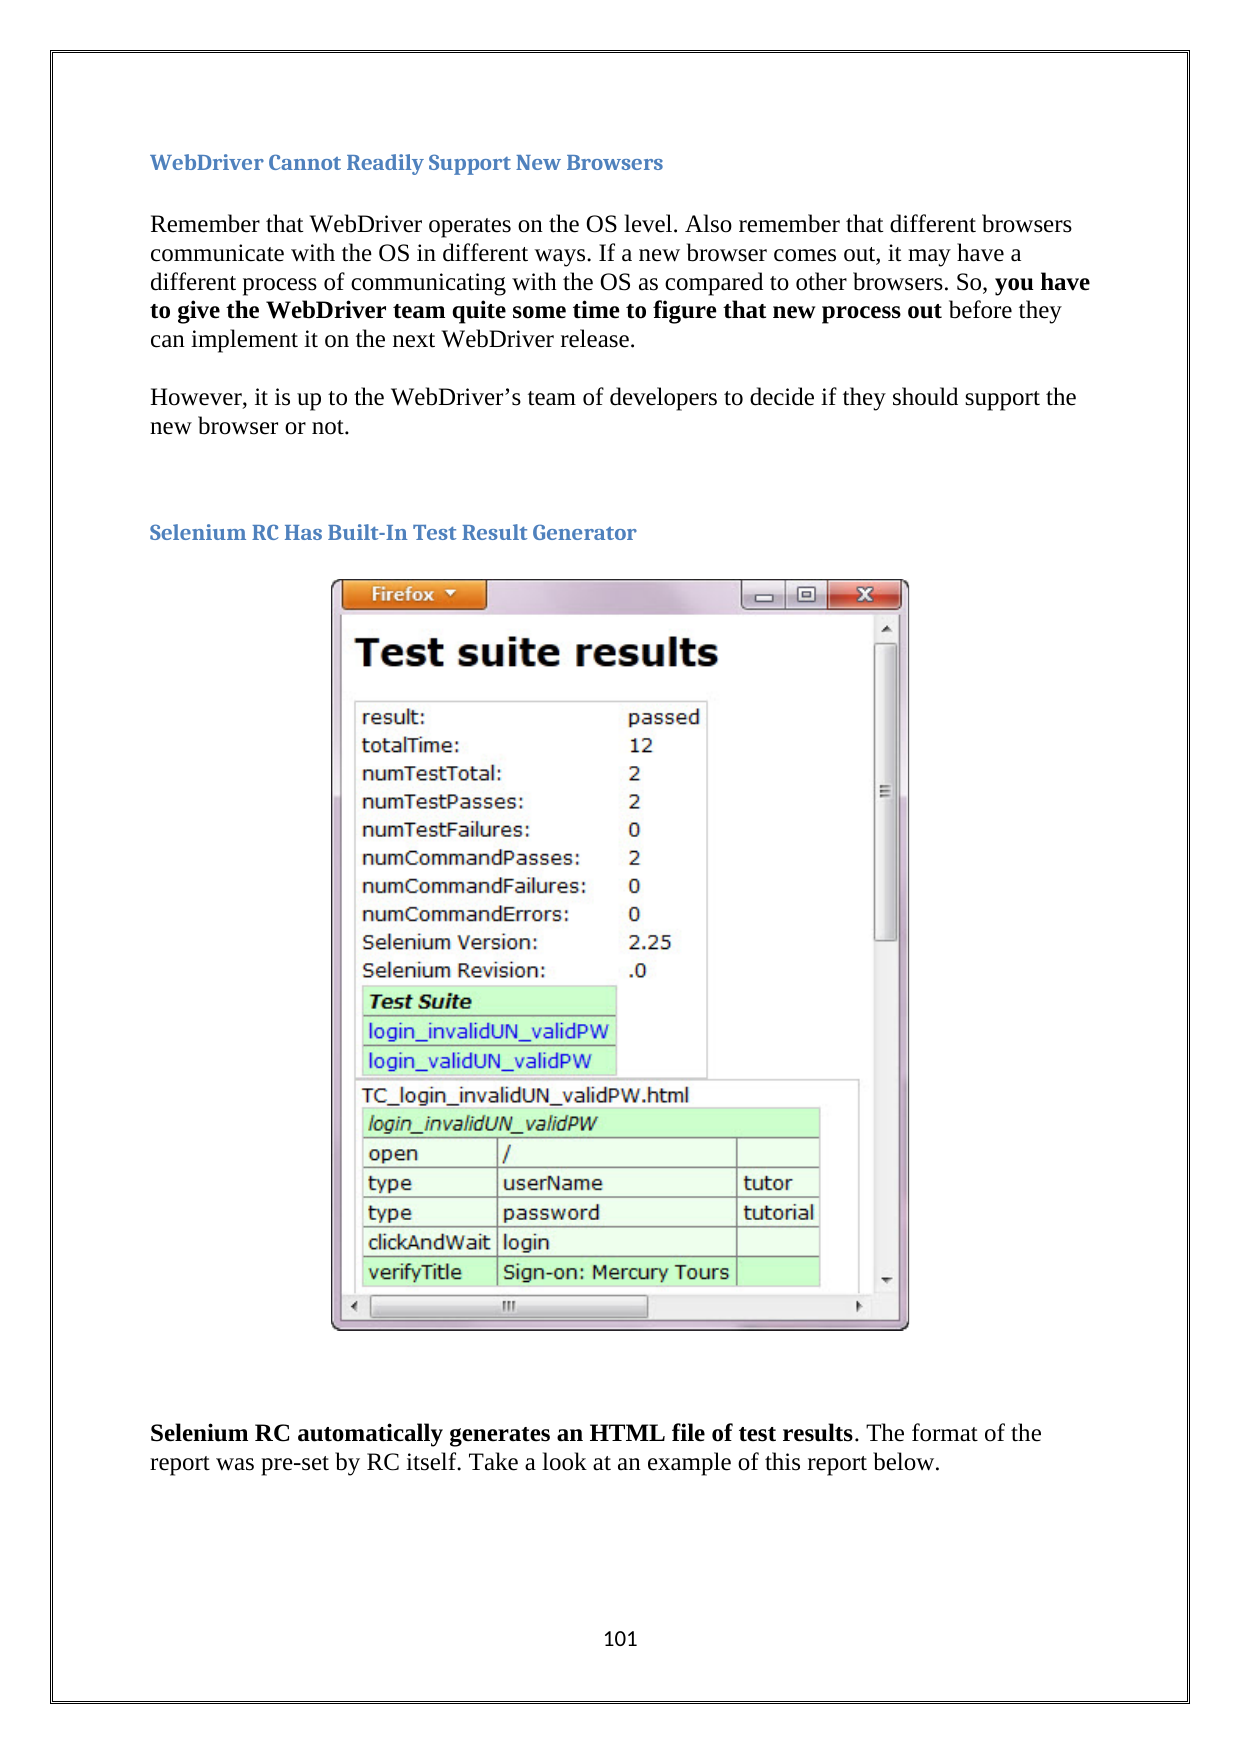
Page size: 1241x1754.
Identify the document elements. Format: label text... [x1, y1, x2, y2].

text However, it is up to the WebDriver’s team of developers to decide if they should support the new browser or not. [150, 382, 1090, 440]
subtitle WebDriver Cannot Readily Support New Browsers [150, 150, 1090, 176]
text Remember that WebDriver operates on the OS level. Also remember that different browsers communicate with the OS in different ways. If a new browser comes out, it may have a different process of communicating with the OS as compared to other browsers. So, you have to give the WebDriver team quite some time to figure that new process out before they can implement it on the next WebDriver release. [150, 209, 1090, 353]
picture [331, 579, 910, 1331]
subtitle Selenium RC Has Built-In Test Result Generator [150, 520, 1090, 546]
text Selenium RC automatically generates an HTML file of test results. The format of the report was pre-set by RC itself. Take a look at an example of this report below. [150, 1418, 1090, 1476]
